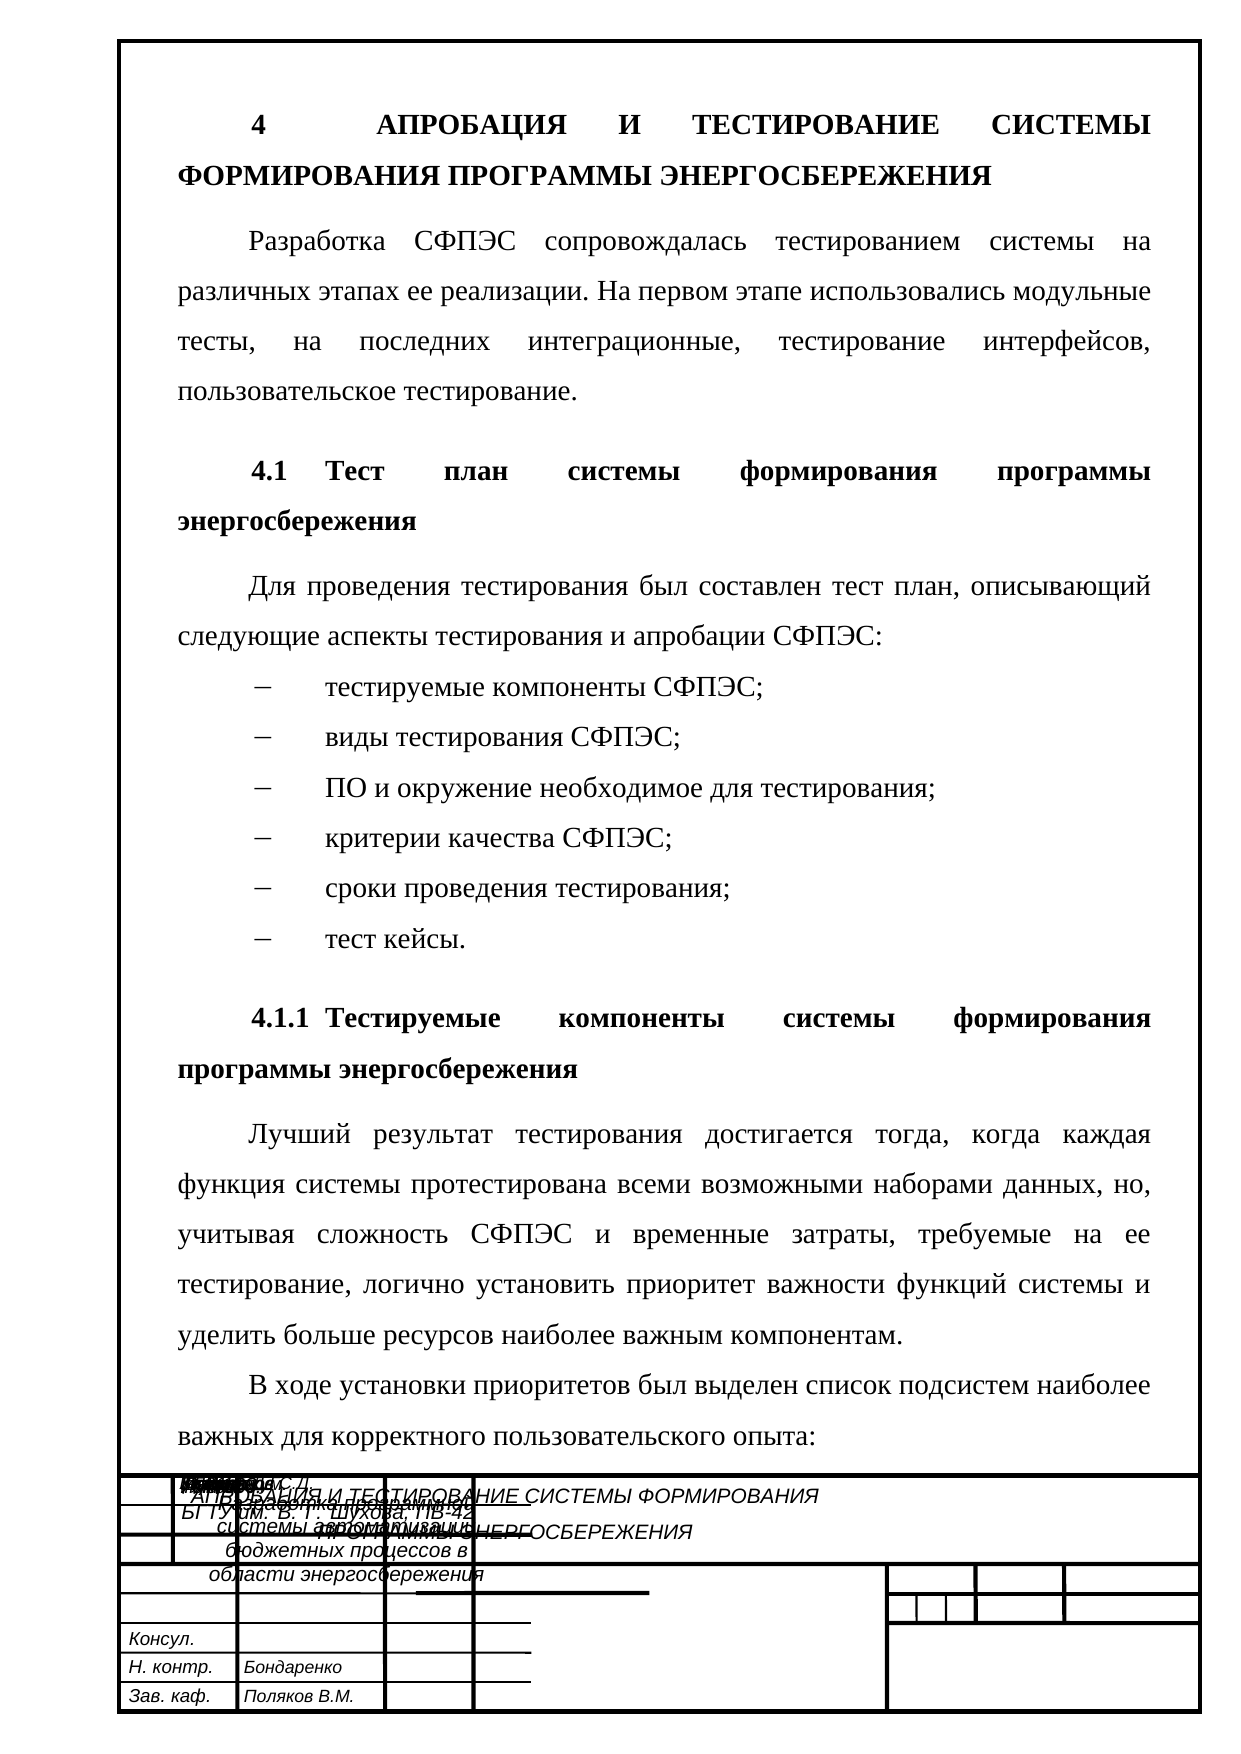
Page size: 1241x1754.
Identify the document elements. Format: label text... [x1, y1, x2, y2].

list критерии качества СФПЭС; [177, 820, 1152, 854]
text Лучший результат тестирования достигается тогда, когда каждая функция системы протестирована всеми возможными наборами данных, но, учитывая сложность СФПЭС и временные затраты, требуемые на ее тестирование, логично установить приоритет важности функций системы и уделить больше ресурсов наиболее важным компонентам. [177, 1116, 1152, 1351]
list виды тестирования СФПЭС; [177, 719, 1152, 753]
text Разработка СФПЭС сопровождалась тестированием системы на различных этапах ее реализации. На первом этапе использовались модульные тесты, на последних интеграционные, тестирование интерфейсов, пользовательское тестирование. [177, 223, 1152, 407]
list тестируемые компоненты СФПЭС; [177, 669, 1152, 702]
list сроки проведения тестирования; [177, 871, 1152, 904]
subtitle Тест план системы формирования программы энергосбережения [177, 453, 1152, 537]
list ПО и окружение необходимое для тестирования; [177, 770, 1152, 803]
list тест кейсы. [177, 921, 1152, 954]
subtitle АПРОБАЦИЯ И ТЕСТИРОВАНИЕ СИСТЕМЫ ФОРМИРОВАНИЯ ПРОГРАММЫ ЭНЕРГОСБЕРЕЖЕНИЯ [177, 107, 1152, 191]
subtitle Тестируемые компоненты системы формирования программы энергосбережения [177, 1001, 1152, 1084]
text В ходе установки приоритетов был выделен список подсистем наиболее важных для корректного пользовательского опыта: [177, 1367, 1152, 1451]
text Для проведения тестирования был составлен тест план, описывающий следующие аспекты тестирования и апробации СФПЭС: [177, 568, 1152, 652]
